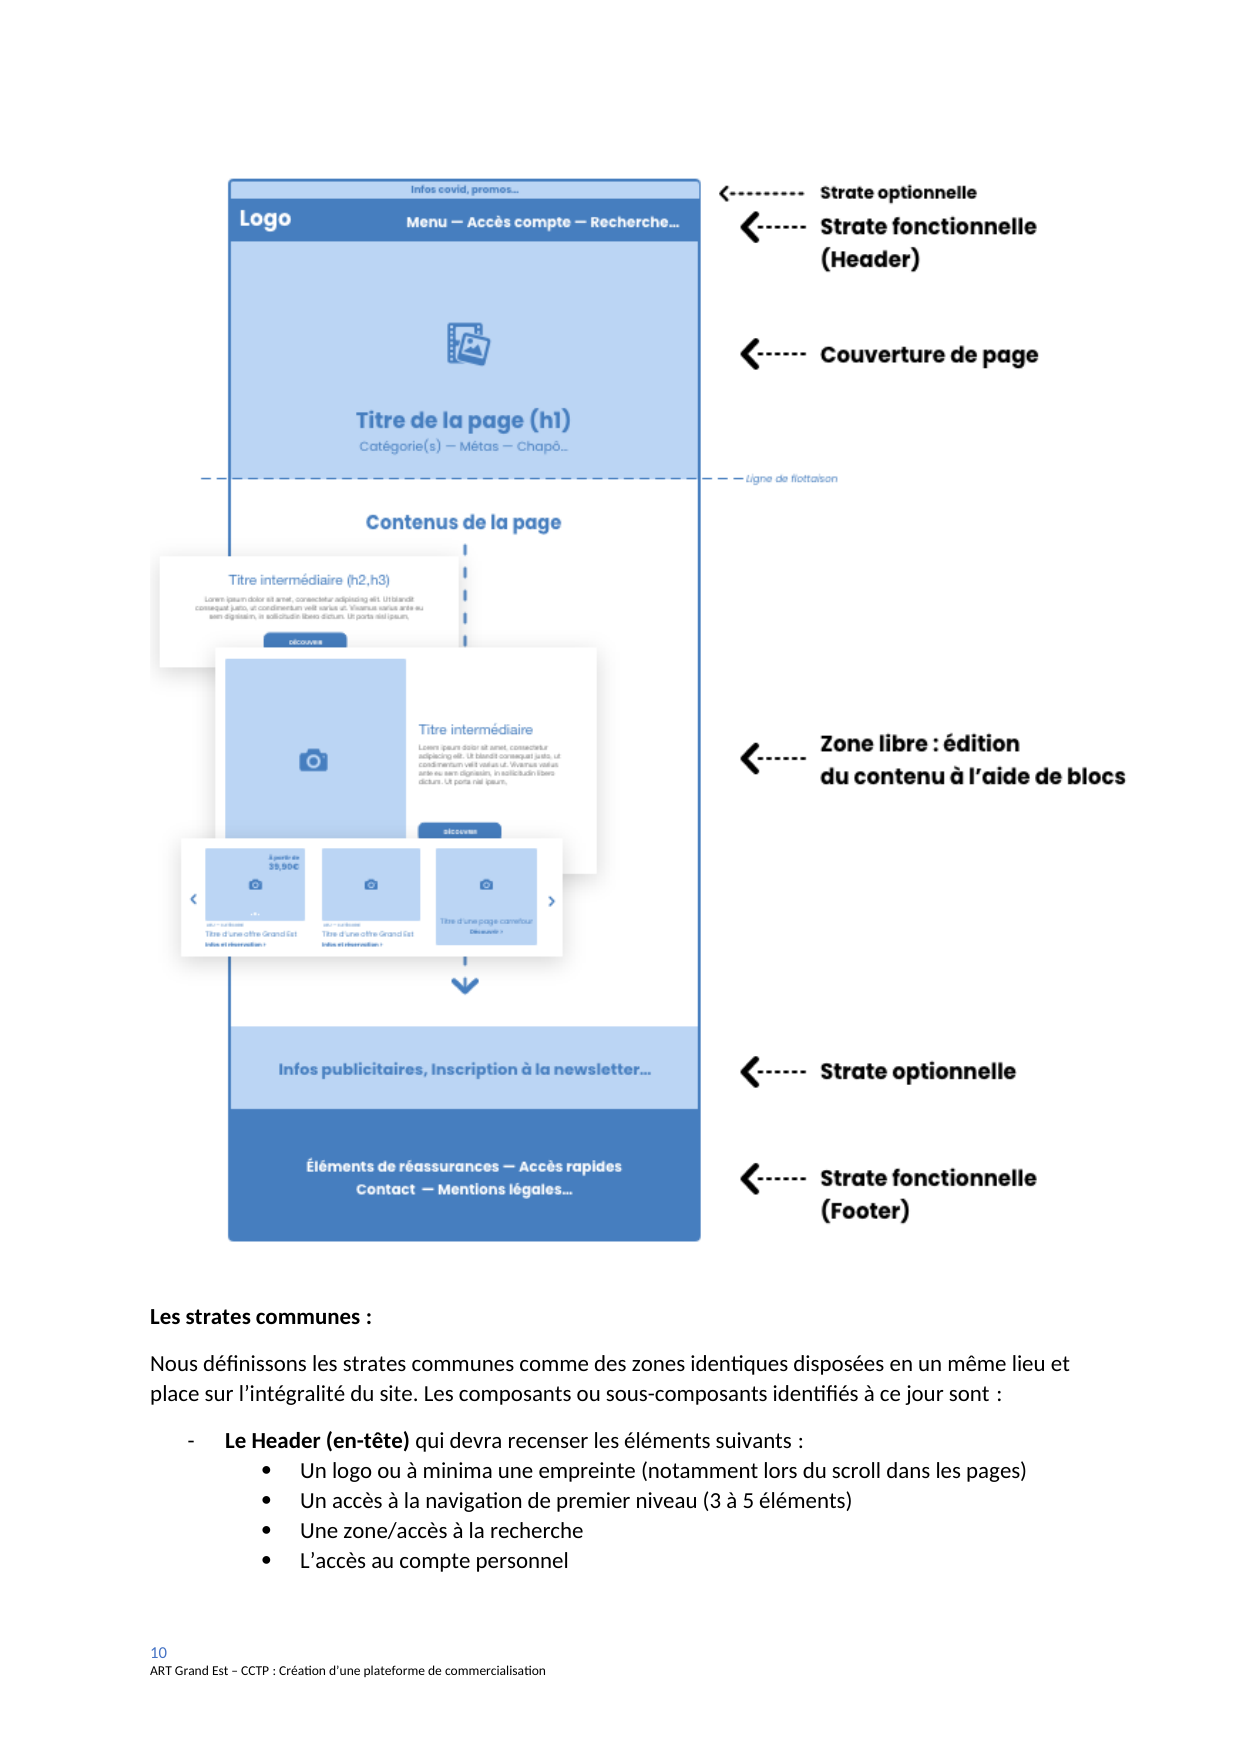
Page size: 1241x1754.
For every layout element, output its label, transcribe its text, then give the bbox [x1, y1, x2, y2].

list L’accès au compte personnel [262, 1547, 1090, 1575]
text Les strates communes : [150, 1302, 1090, 1330]
picture [150, 150, 1165, 1283]
list Un accès à la navigation de premier niveau (3 à 5 éléments) [262, 1486, 1090, 1514]
list Le Header (en-tête) qui devra recenser les éléments suivants : [187, 1426, 1090, 1454]
list Une zone/accès à la recherche [262, 1516, 1090, 1544]
text Nous définissons les strates communes comme des zones identiques disposées en un même lieu et place sur l’intégralité du site. Les composants ou sous-composants identifiés à ce jour sont : [150, 1349, 1090, 1407]
list Un logo ou à minima une empreinte (notamment lors du scroll dans les pages) [262, 1456, 1090, 1484]
